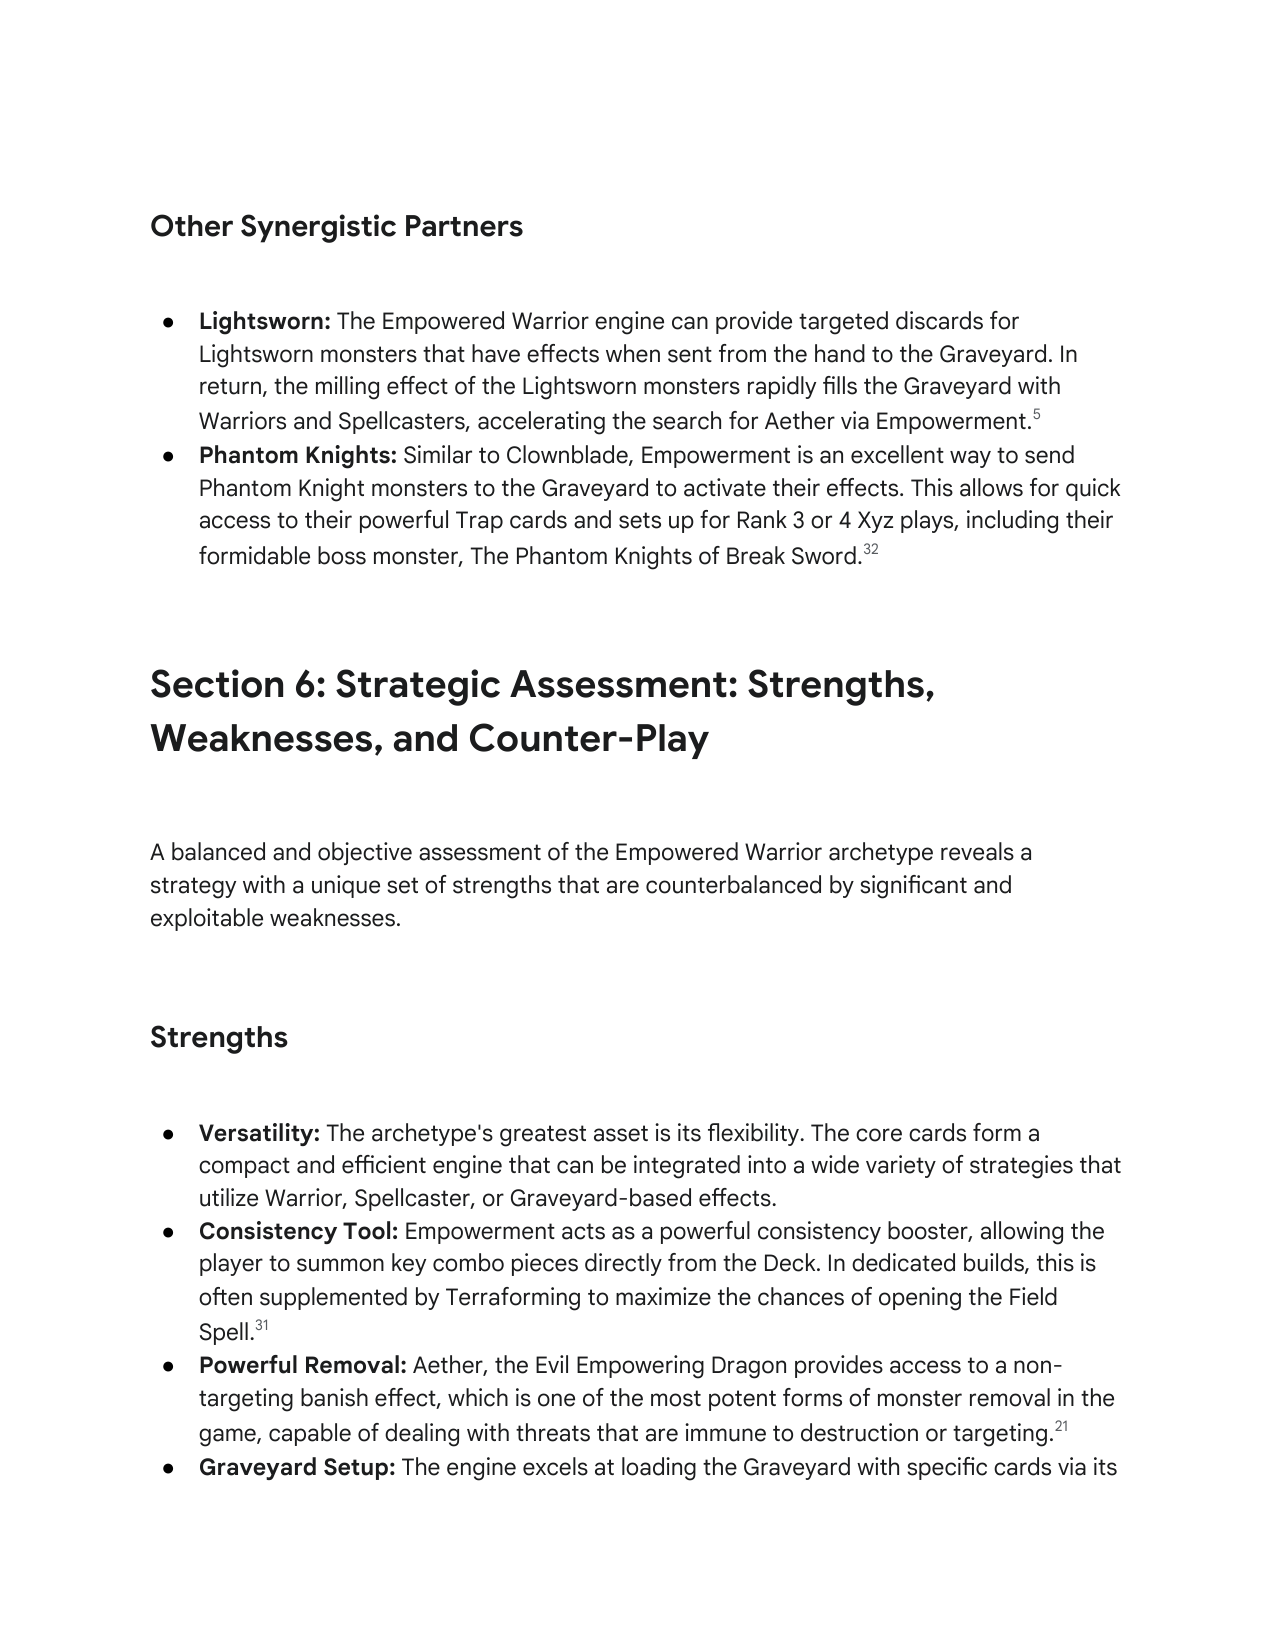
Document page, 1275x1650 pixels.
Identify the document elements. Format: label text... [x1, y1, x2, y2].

list Phantom Knights: Similar to Clownblade, Empowerment is an excellent way to send Phantom Knight monsters to the Graveyard to activate their effects. This allows for quick access to their powerful Trap cards and sets up for Rank 3 or 4 Xyz plays, including their formidable boss monster, The Phantom Knights of Break Sword.32 [161, 441, 1125, 571]
list Versatility: The archetype's greatest asset is its flexibility. The core cards form a compact and efficient engine that can be integrated into a wide variety of strategies that utilize Warrior, Spellcaster, or Graveyard-based effects. [161, 1119, 1125, 1213]
list Lightsworn: The Empowered Warrior engine can provide targeted discards for Lightsworn monsters that have effects when sent from the hand to the Graveyard. In return, the milling effect of the Lightsworn monsters rapidly fills the Graveyard with Warriors and Spellcasters, accelerating the search for Aether via Empowerment.5 [161, 307, 1125, 437]
list Consistency Tool: Empowerment acts as a powerful consistency booster, allowing the player to summon key combo pieces directly from the Deck. In dedicated builds, this is often supplemented by Terraforming to maximize the chances of opening the Field Spell.31 [161, 1217, 1125, 1347]
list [161, 1453, 1125, 1482]
list Powerful Removal: Aether, the Evil Empowering Dragon provides access to a non-targeting banish effect, which is one of the most potent forms of monster removal in the game, capable of dealing with threats that are immune to destruction or targeting.21 [161, 1352, 1125, 1449]
text A balanced and objective assessment of the Empowered Warrior archetype reveals a strategy with a unique set of strengths that are counterbalanced by significant and exploitable weaknesses. [150, 839, 1125, 933]
subtitle Section 6: Strategic Assessment: Strengths, Weaknesses, and Counter-Play [150, 661, 1125, 762]
subtitle Strengths [150, 1019, 1125, 1056]
subtitle Other Synergistic Partners [150, 208, 1125, 244]
